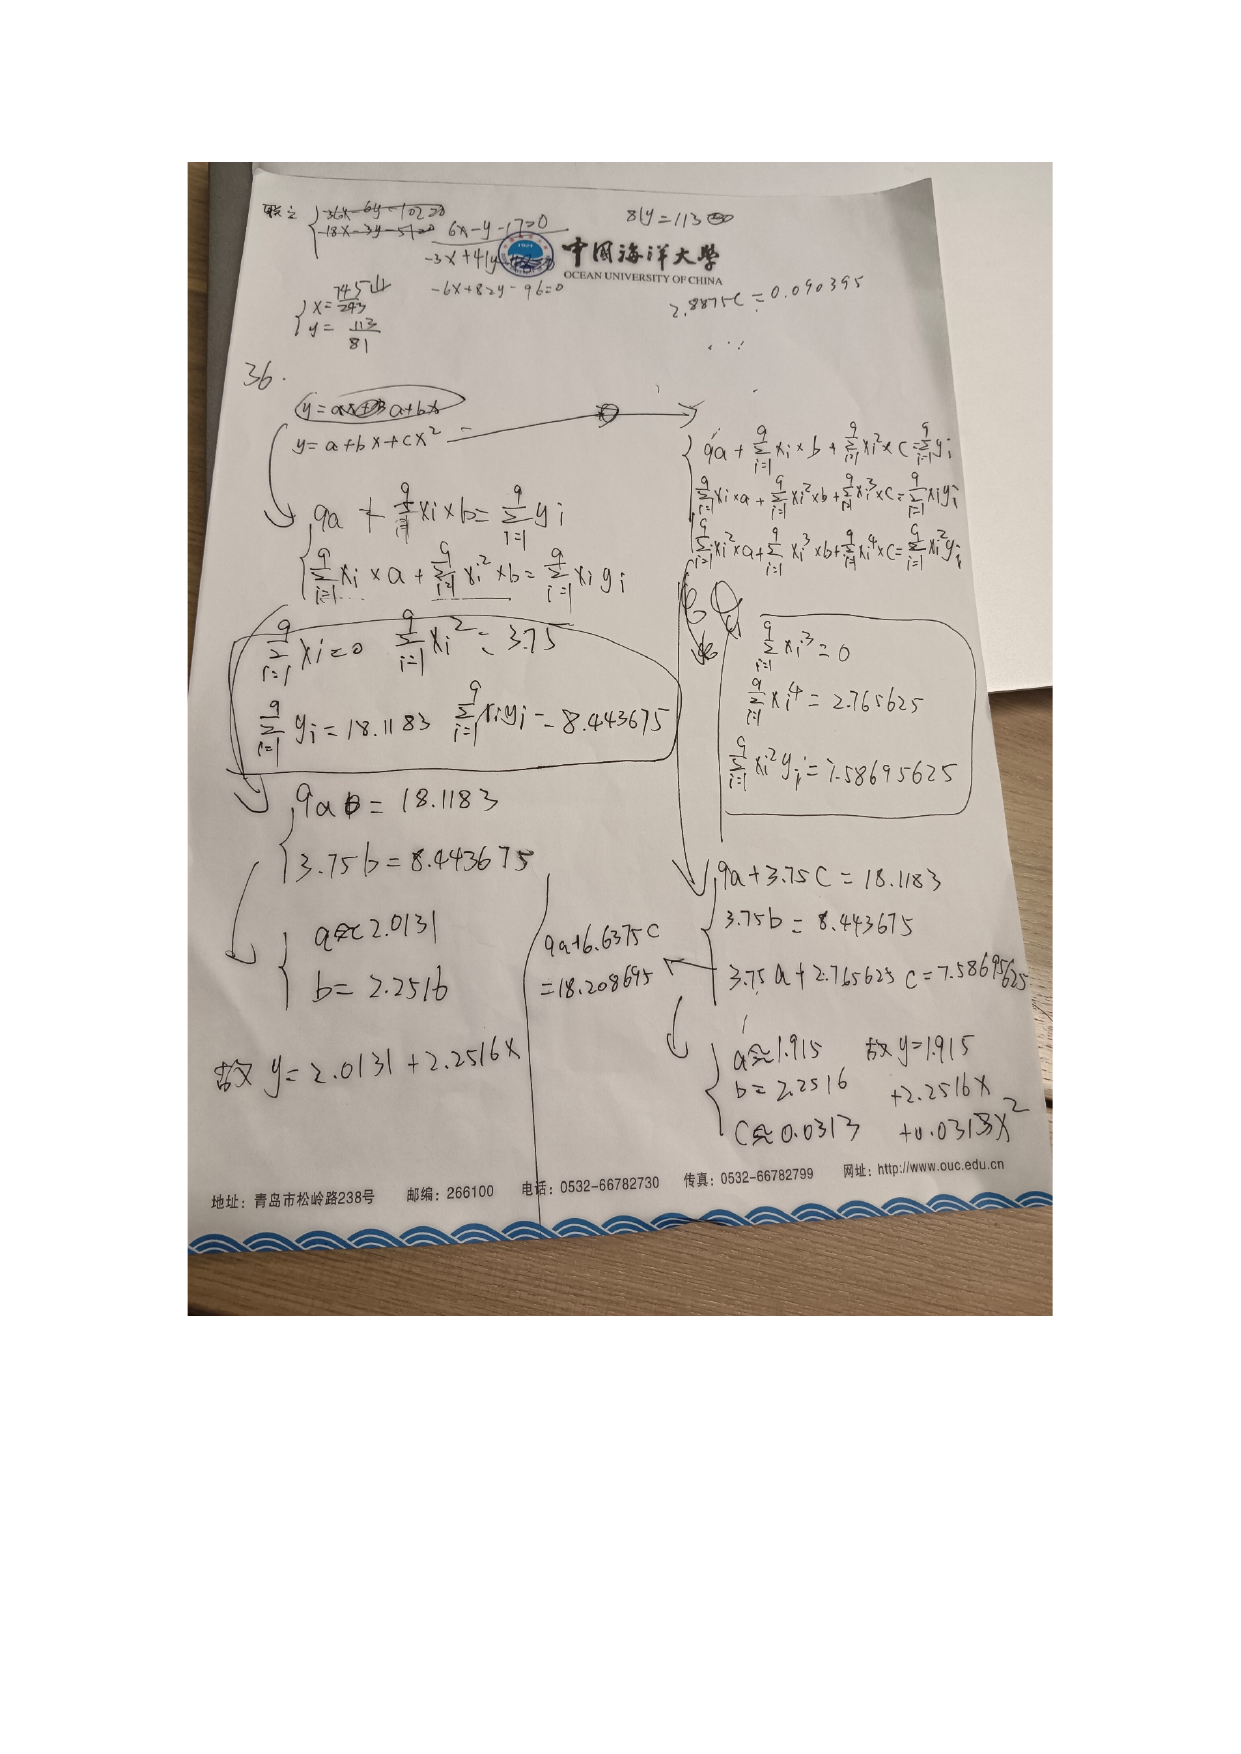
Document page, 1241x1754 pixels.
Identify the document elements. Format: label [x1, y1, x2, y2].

picture [187, 162, 1053, 1316]
